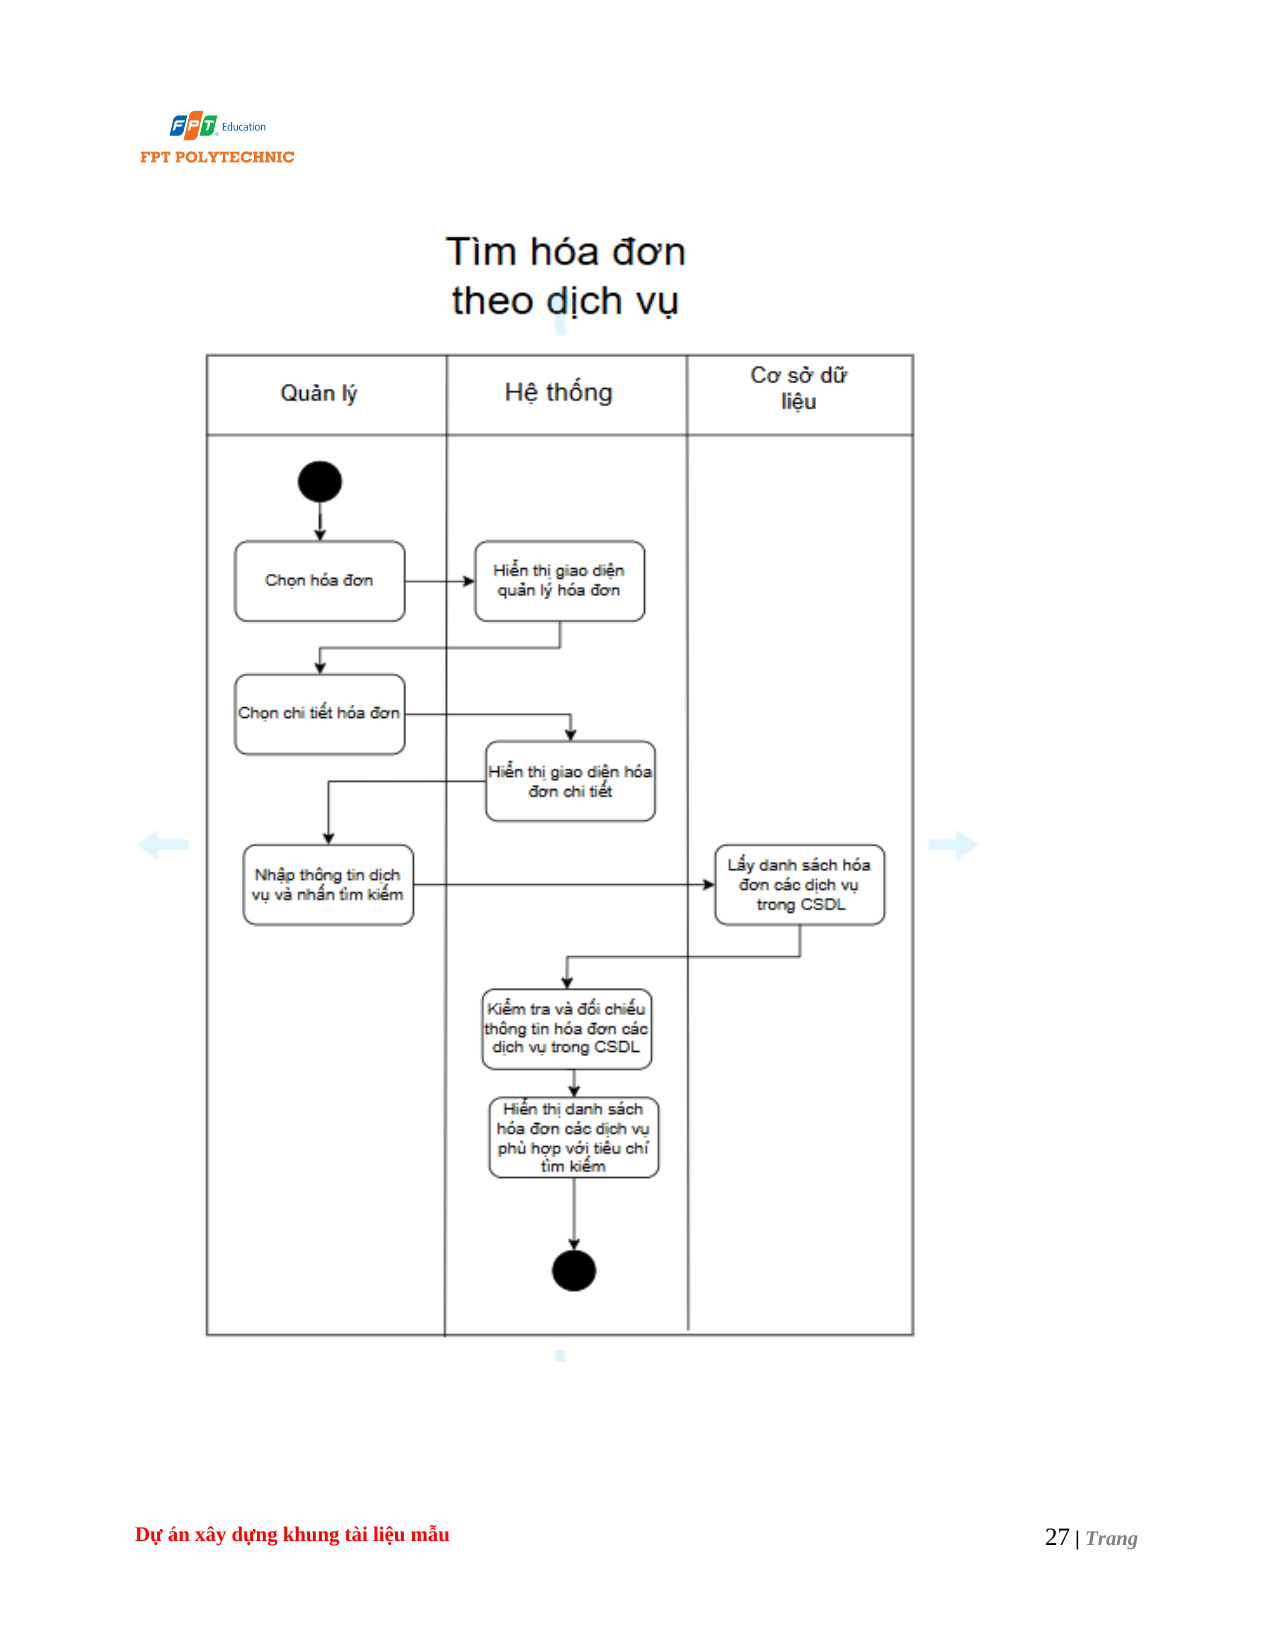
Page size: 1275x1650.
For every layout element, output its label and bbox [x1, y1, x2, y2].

picture [135, 203, 981, 1362]
picture [135, 103, 299, 175]
